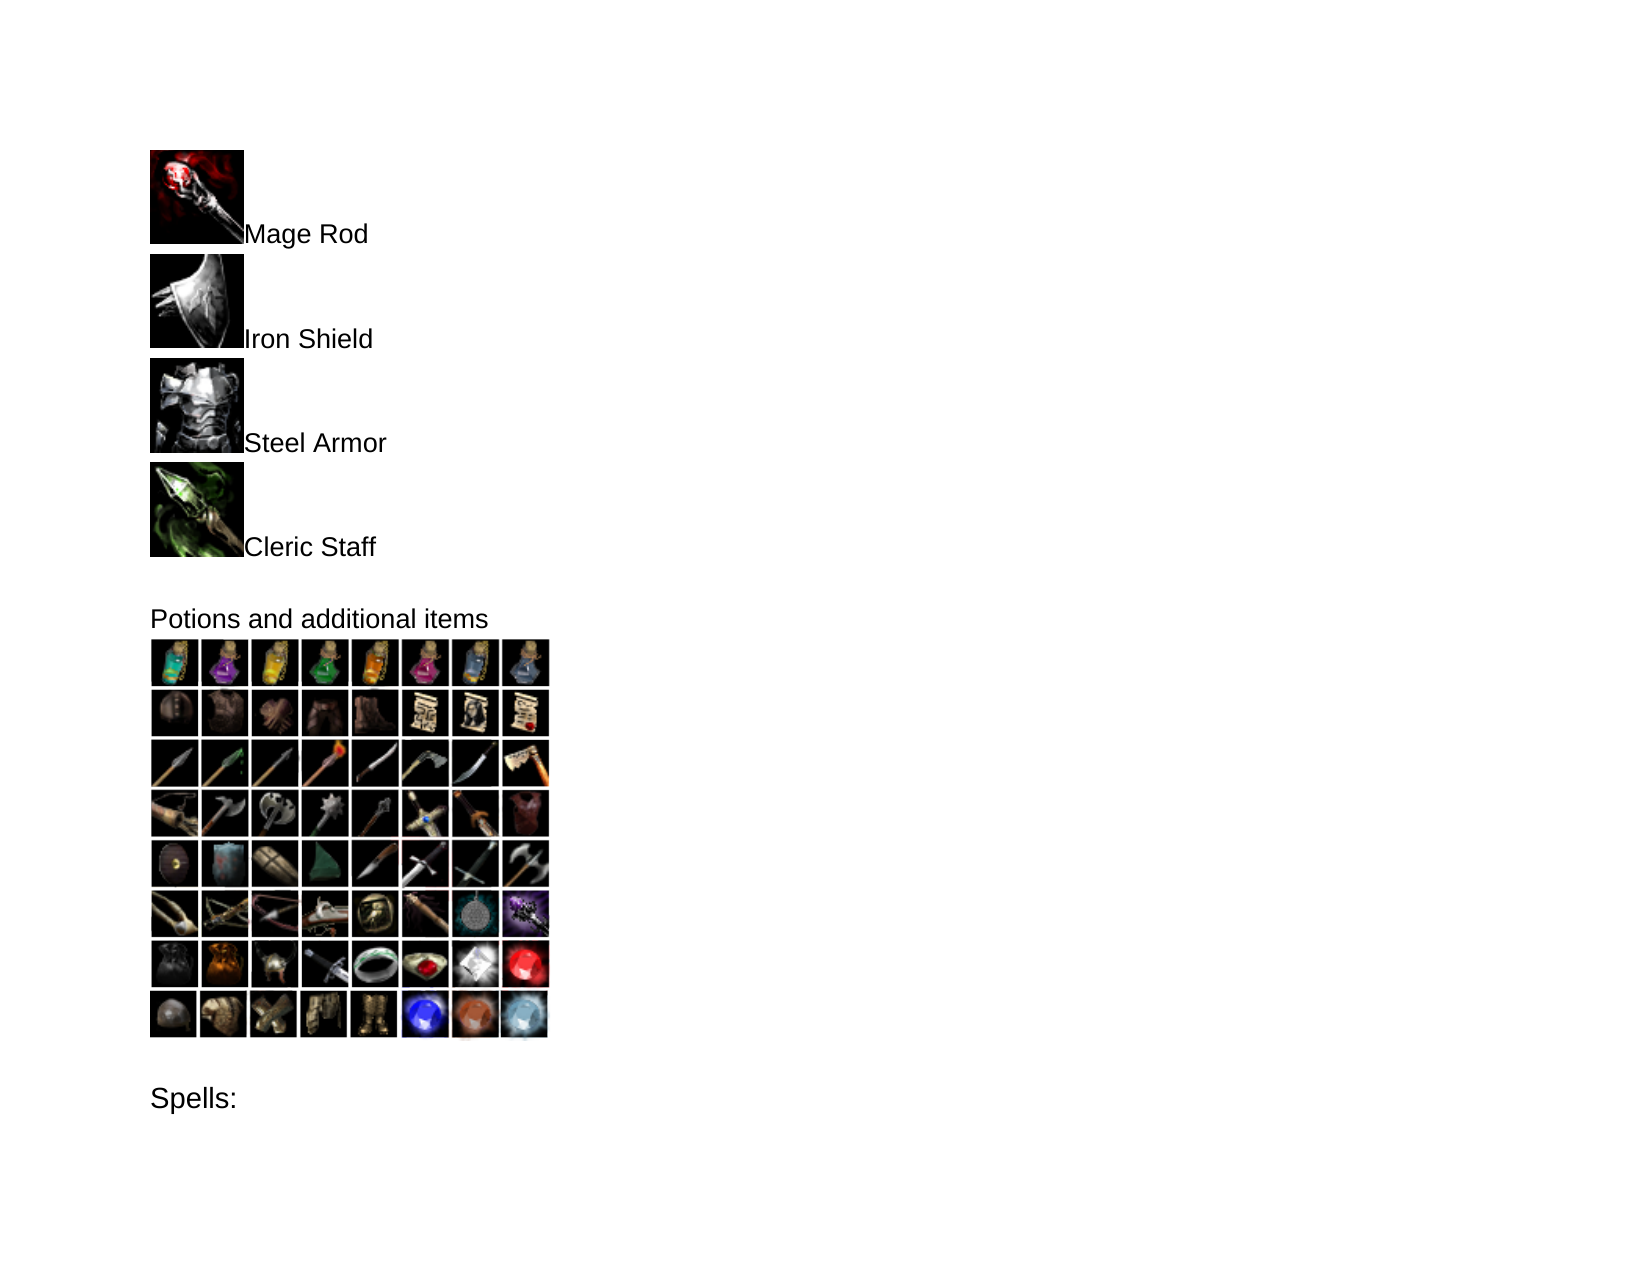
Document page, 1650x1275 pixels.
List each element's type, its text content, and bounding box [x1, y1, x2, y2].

text Steel Armor [150, 358, 1500, 458]
text Mage Rod [150, 150, 1500, 249]
picture [150, 462, 244, 557]
text Spells: [150, 1081, 1500, 1115]
text Potions and additional items [150, 603, 1500, 634]
text Iron Shield [150, 254, 1500, 354]
text Cleric Staff [150, 463, 1500, 562]
picture [150, 254, 244, 348]
picture [150, 638, 550, 1041]
picture [150, 150, 244, 244]
picture [150, 358, 244, 453]
